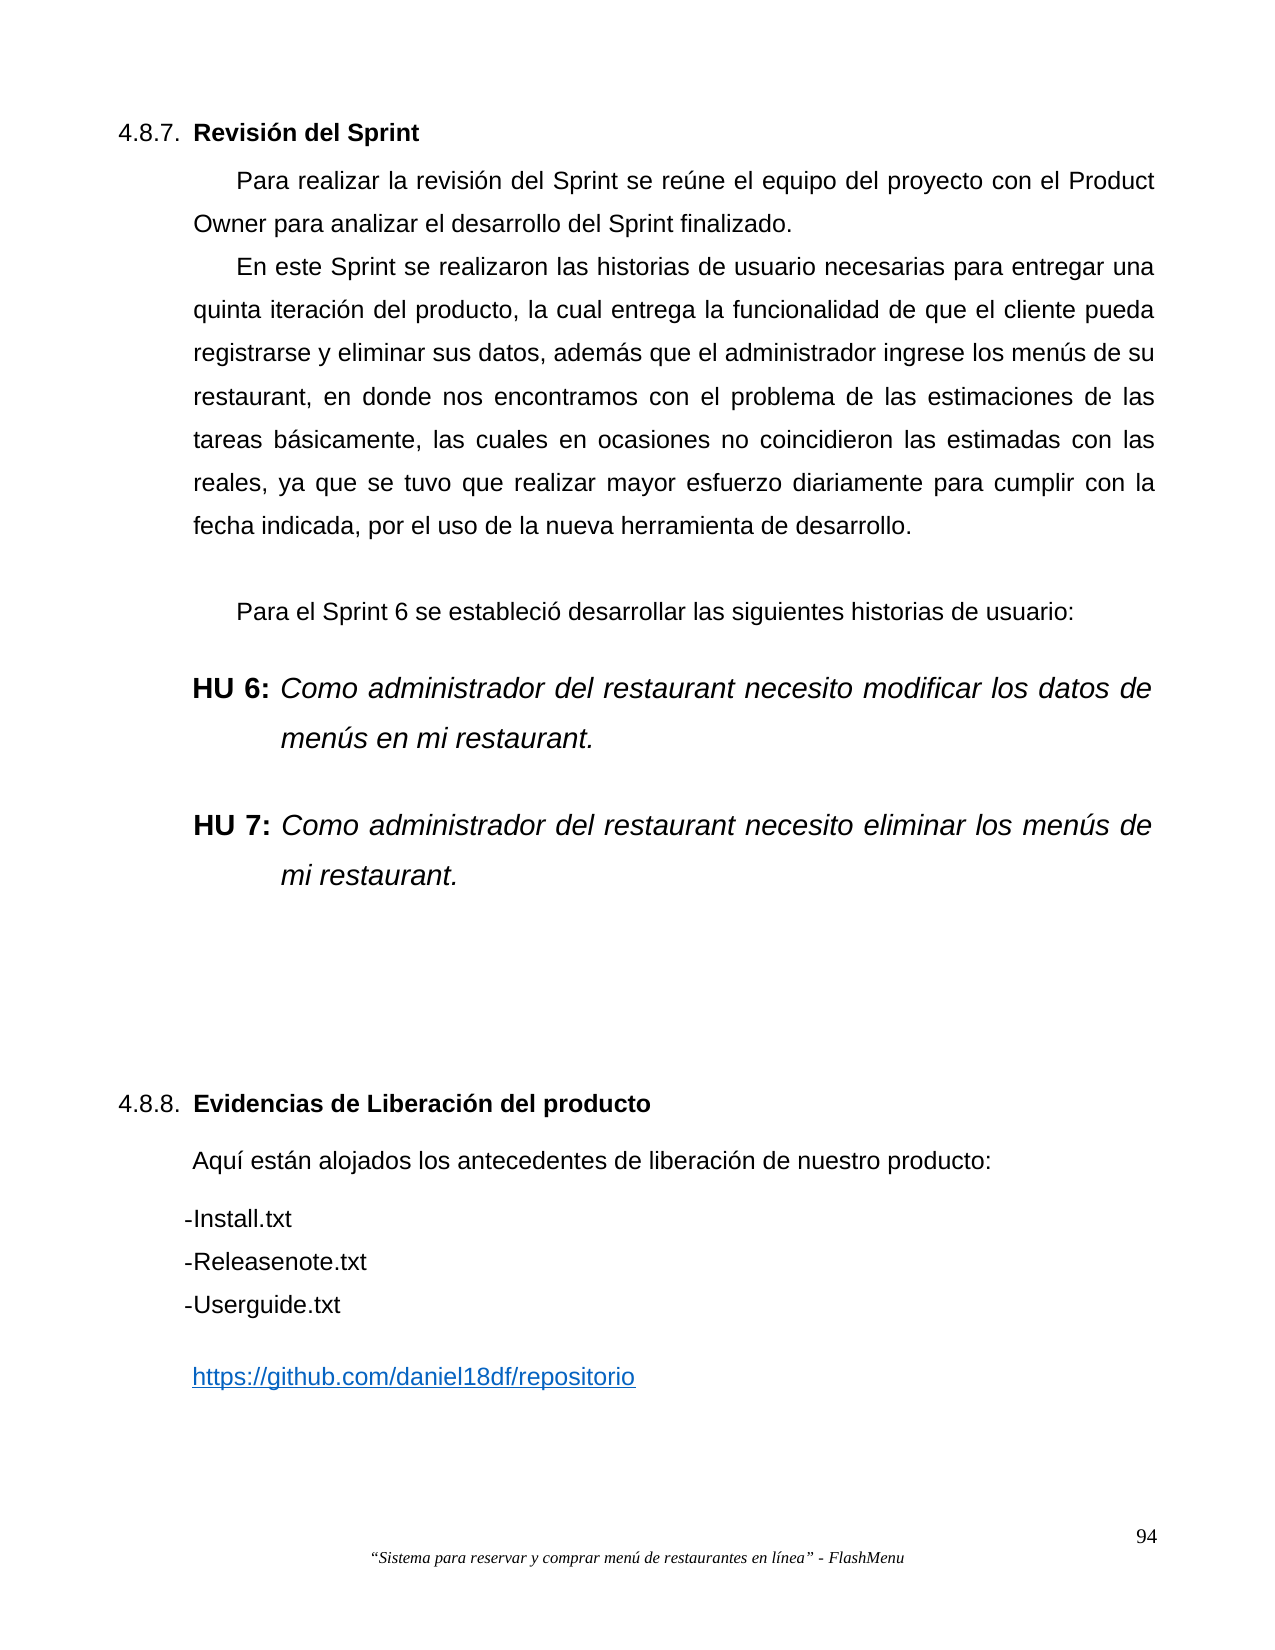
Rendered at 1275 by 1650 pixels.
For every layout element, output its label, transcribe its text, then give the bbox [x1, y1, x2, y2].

text HU 6: Como administrador del restaurant necesito modificar los datos de menús en mi restaurant. [192, 671, 1157, 755]
text HU 7: Como administrador del restaurant necesito eliminar los menús de mi restaurant. [193, 808, 1157, 892]
list Releasenote.txt [184, 1247, 1157, 1276]
list Install.txt [184, 1204, 1157, 1233]
subtitle Evidencias de Liberación del producto [118, 1089, 1157, 1117]
text En este Sprint se realizaron las historias de usuario necesarias para entregar una quinta iteración del producto, la cual entrega la funcionalidad de que el cliente pueda registrarse y eliminar sus datos, además que el administrador ingrese los menús de su restaurant, en donde nos encontramos con el problema de las estimaciones de las tareas básicamente, las cuales en ocasiones no coincidieron las estimadas con las reales, ya que se tuvo que realizar mayor esfuerzo diariamente para cumplir con la fecha indicada, por el uso de la nueva herramienta de desarrollo. [193, 252, 1157, 539]
list Userguide.txt [184, 1290, 1157, 1319]
text Para el Sprint 6 se estableció desarrollar las siguientes historias de usuario: [193, 597, 1157, 626]
list Revisión del Sprint [118, 118, 1157, 147]
text Aquí están alojados los antecedentes de liberación de nuestro producto: [192, 1146, 1157, 1175]
text https://github.com/daniel18df/repositorio [192, 1362, 1157, 1391]
text Para realizar la revisión del Sprint se reúne el equipo del proyecto con el Product Owner para analizar el desarrollo del Sprint finalizado. [193, 166, 1157, 238]
